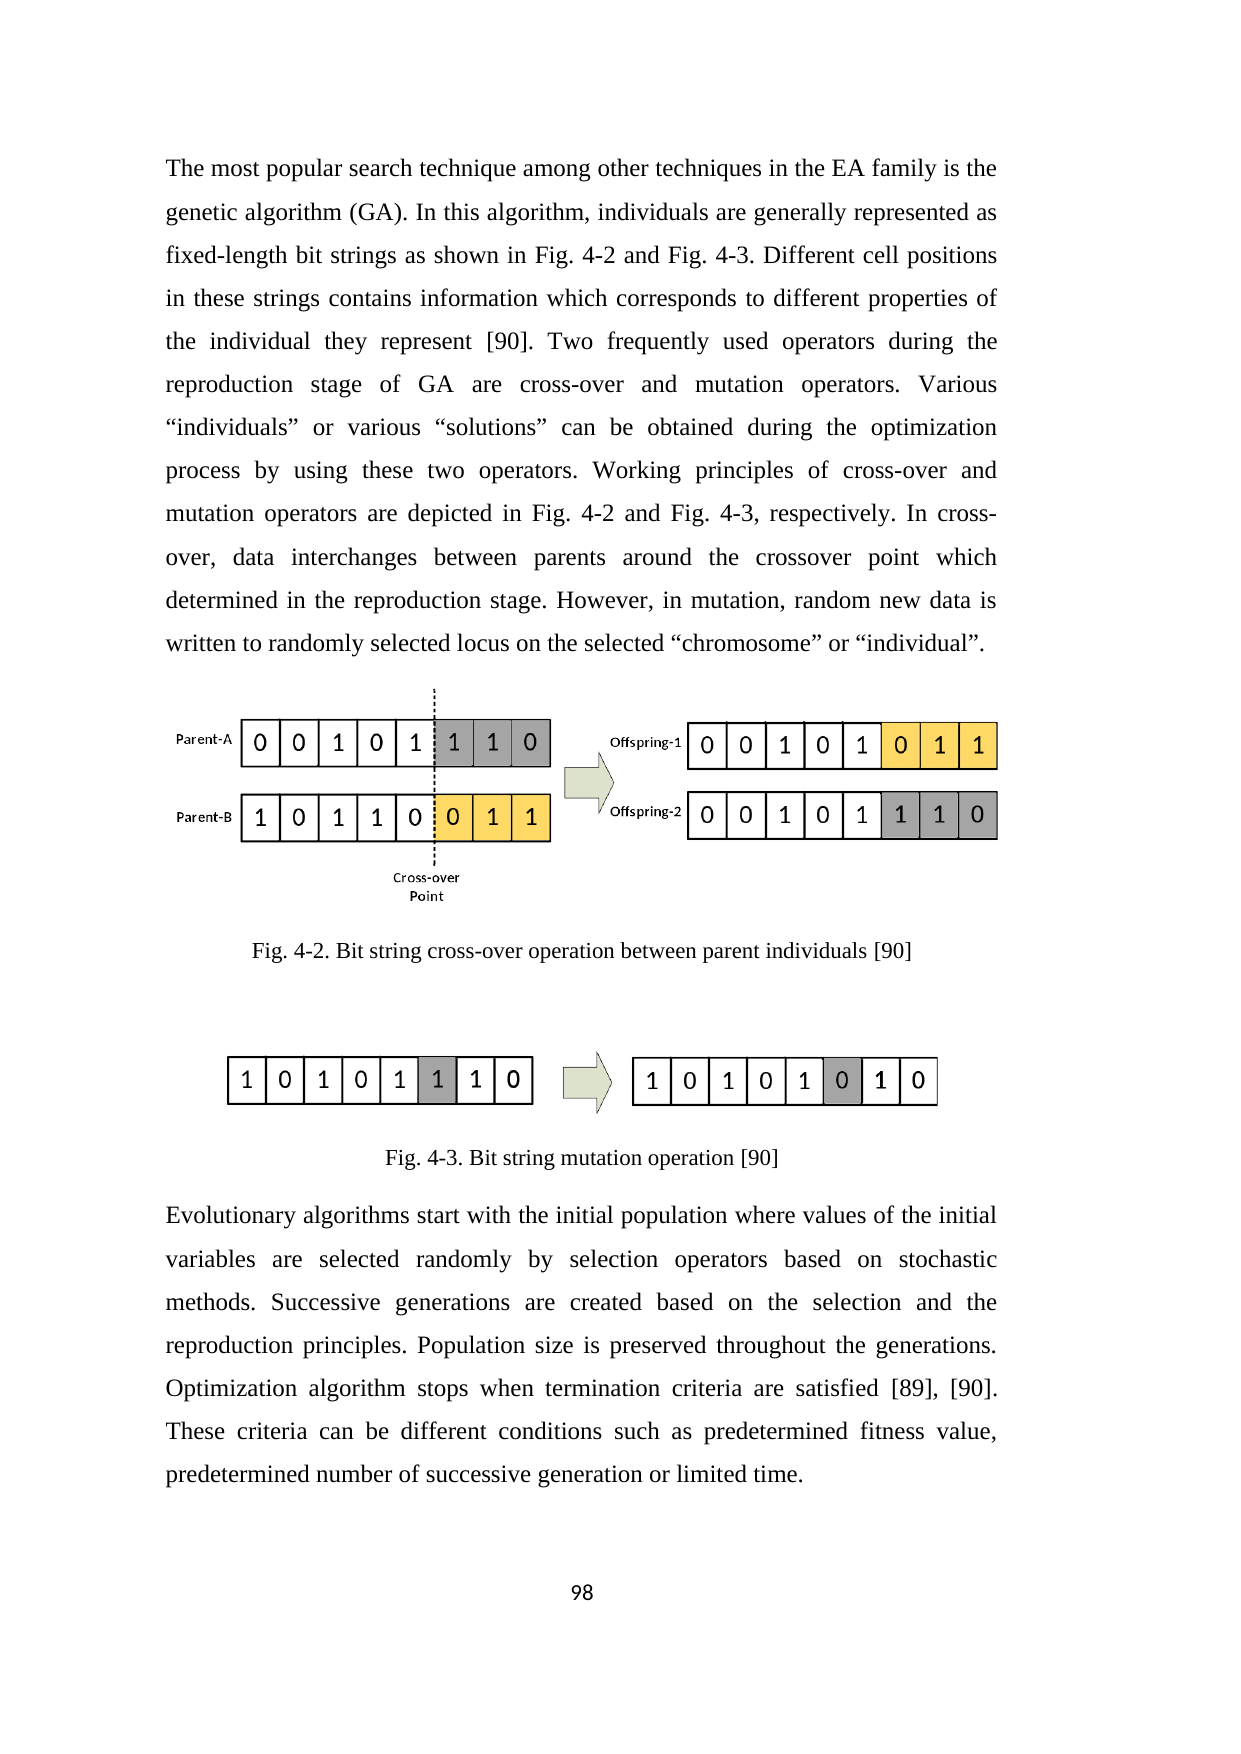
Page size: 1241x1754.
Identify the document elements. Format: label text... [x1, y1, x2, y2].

text Evolutionary algorithms start with the initial population where values of the initial variables are selected randomly by selection operators based on stochastic methods. Successive generations are created based on the selection and the reproduction principles. Population size is preserved throughout the generations. Optimization algorithm stops when termination criteria are satisfied [89], [90]. These criteria can be different conditions such as predetermined fitness value, predetermined number of successive generation or limited time. [165, 1201, 998, 1488]
text Fig. 4-3. Bit string mutation operation [90] [165, 1144, 998, 1171]
text The most popular search technique among other techniques in the EA family is the genetic algorithm (GA). In this algorithm, individuals are generally represented as fixed-length bit strings as shown in Fig. 4-2 and Fig. 4-3. Different cell positions in these strings contains information which corresponds to different properties of the individual they represent [90]. Two frequently used operators during the reproduction stage of GA are cross-over and mutation operators. Various “individuals” or various “solutions” can be obtained during the optimization process by using these two operators. Working principles of cross-over and mutation operators are depicted in Fig. 4-2 and Fig. 4-3, respectively. In cross-over, data interchanges between parents around the crossover point which determined in the reproduction stage. However, in mutation, random new data is written to randomly selected locus on the selected “chromosome” or “individual”. [165, 153, 998, 657]
text Fig. 4-2. Bit string cross-over operation between parent individuals [90] [165, 937, 998, 964]
